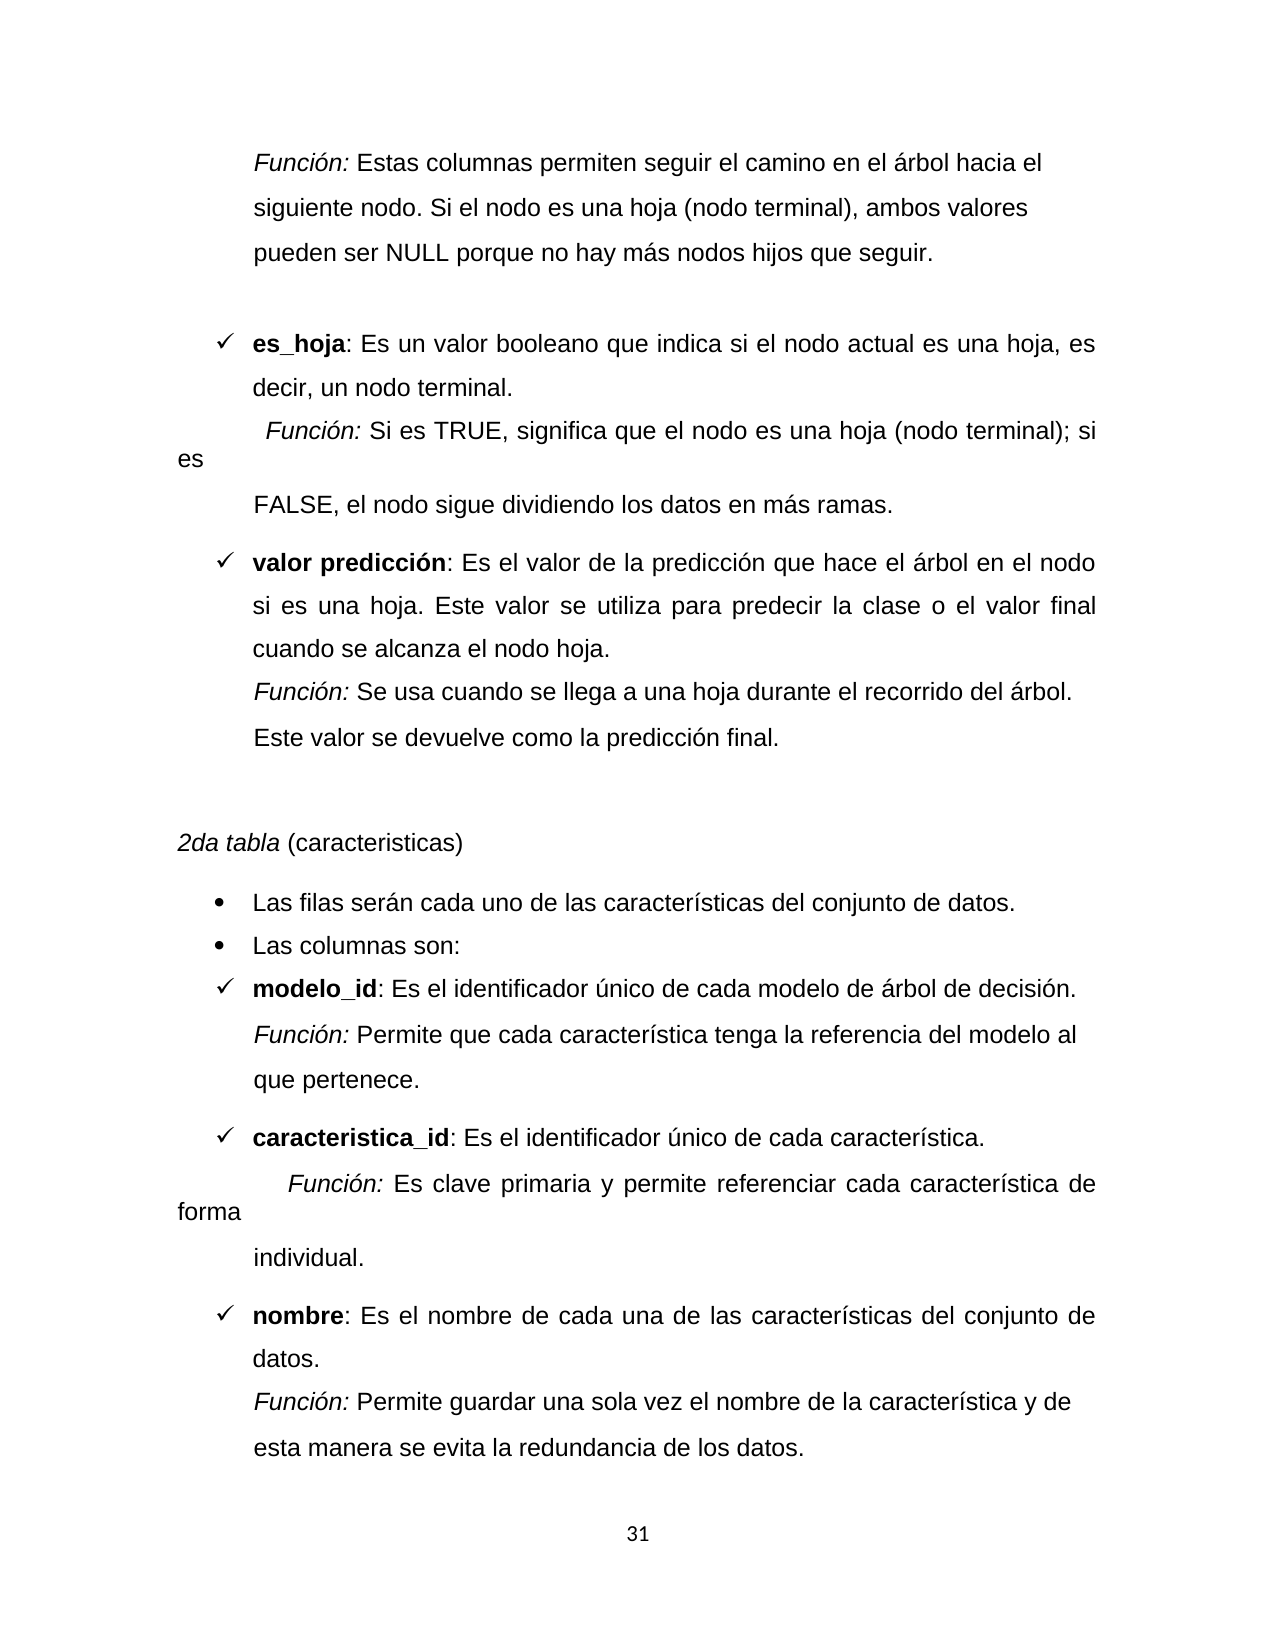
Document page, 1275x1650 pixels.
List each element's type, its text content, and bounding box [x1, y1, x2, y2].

list nombre: Es el nombre de cada una de las características del conjunto de datos. [215, 1301, 1098, 1373]
text Este valor se devuelve como la predicción final. [177, 723, 1098, 751]
list Las filas serán cada uno de las características del conjunto de datos. [215, 888, 1098, 917]
text Función: Estas columnas permiten seguir el camino en el árbol hacia el [177, 148, 1098, 176]
text pueden ser NULL porque no hay más nodos hijos que seguir. [177, 238, 1098, 267]
text FALSE, el nodo sigue dividiendo los datos en más ramas. [177, 490, 1098, 518]
list es_hoja: Es un valor booleano que indica si el nodo actual es una hoja, es decir, un nodo terminal. [215, 329, 1098, 401]
list valor predicción: Es el valor de la predicción que hace el árbol en el nodo si es una hoja. Este valor se utiliza para predecir la clase o el valor final cuando se alcanza el nodo hoja. [215, 548, 1098, 663]
text esta manera se evita la redundancia de los datos. [177, 1433, 1098, 1461]
list caracteristica_id: Es el identificador único de cada característica. [215, 1123, 1098, 1152]
text siguiente nodo. Si el nodo es una hoja (nodo terminal), ambos valores [177, 193, 1098, 222]
list modelo_id: Es el identificador único de cada modelo de árbol de decisión. [215, 974, 1098, 1003]
text Función: Es clave primaria y permite referenciar cada característica de forma [177, 1169, 1098, 1226]
text Función: Se usa cuando se llega a una hoja durante el recorrido del árbol. [177, 677, 1098, 706]
text individual. [177, 1243, 1098, 1272]
text Función: Permite que cada característica tenga la referencia del modelo al [177, 1020, 1098, 1048]
text que pertenece. [177, 1065, 1098, 1094]
list Las columnas son: [215, 931, 1098, 960]
text Función: Permite guardar una sola vez el nombre de la característica y de [177, 1387, 1098, 1416]
text 2da tabla (caracteristicas) [177, 828, 1098, 857]
text Función: Si es TRUE, significa que el nodo es una hoja (nodo terminal); si es [177, 416, 1098, 473]
